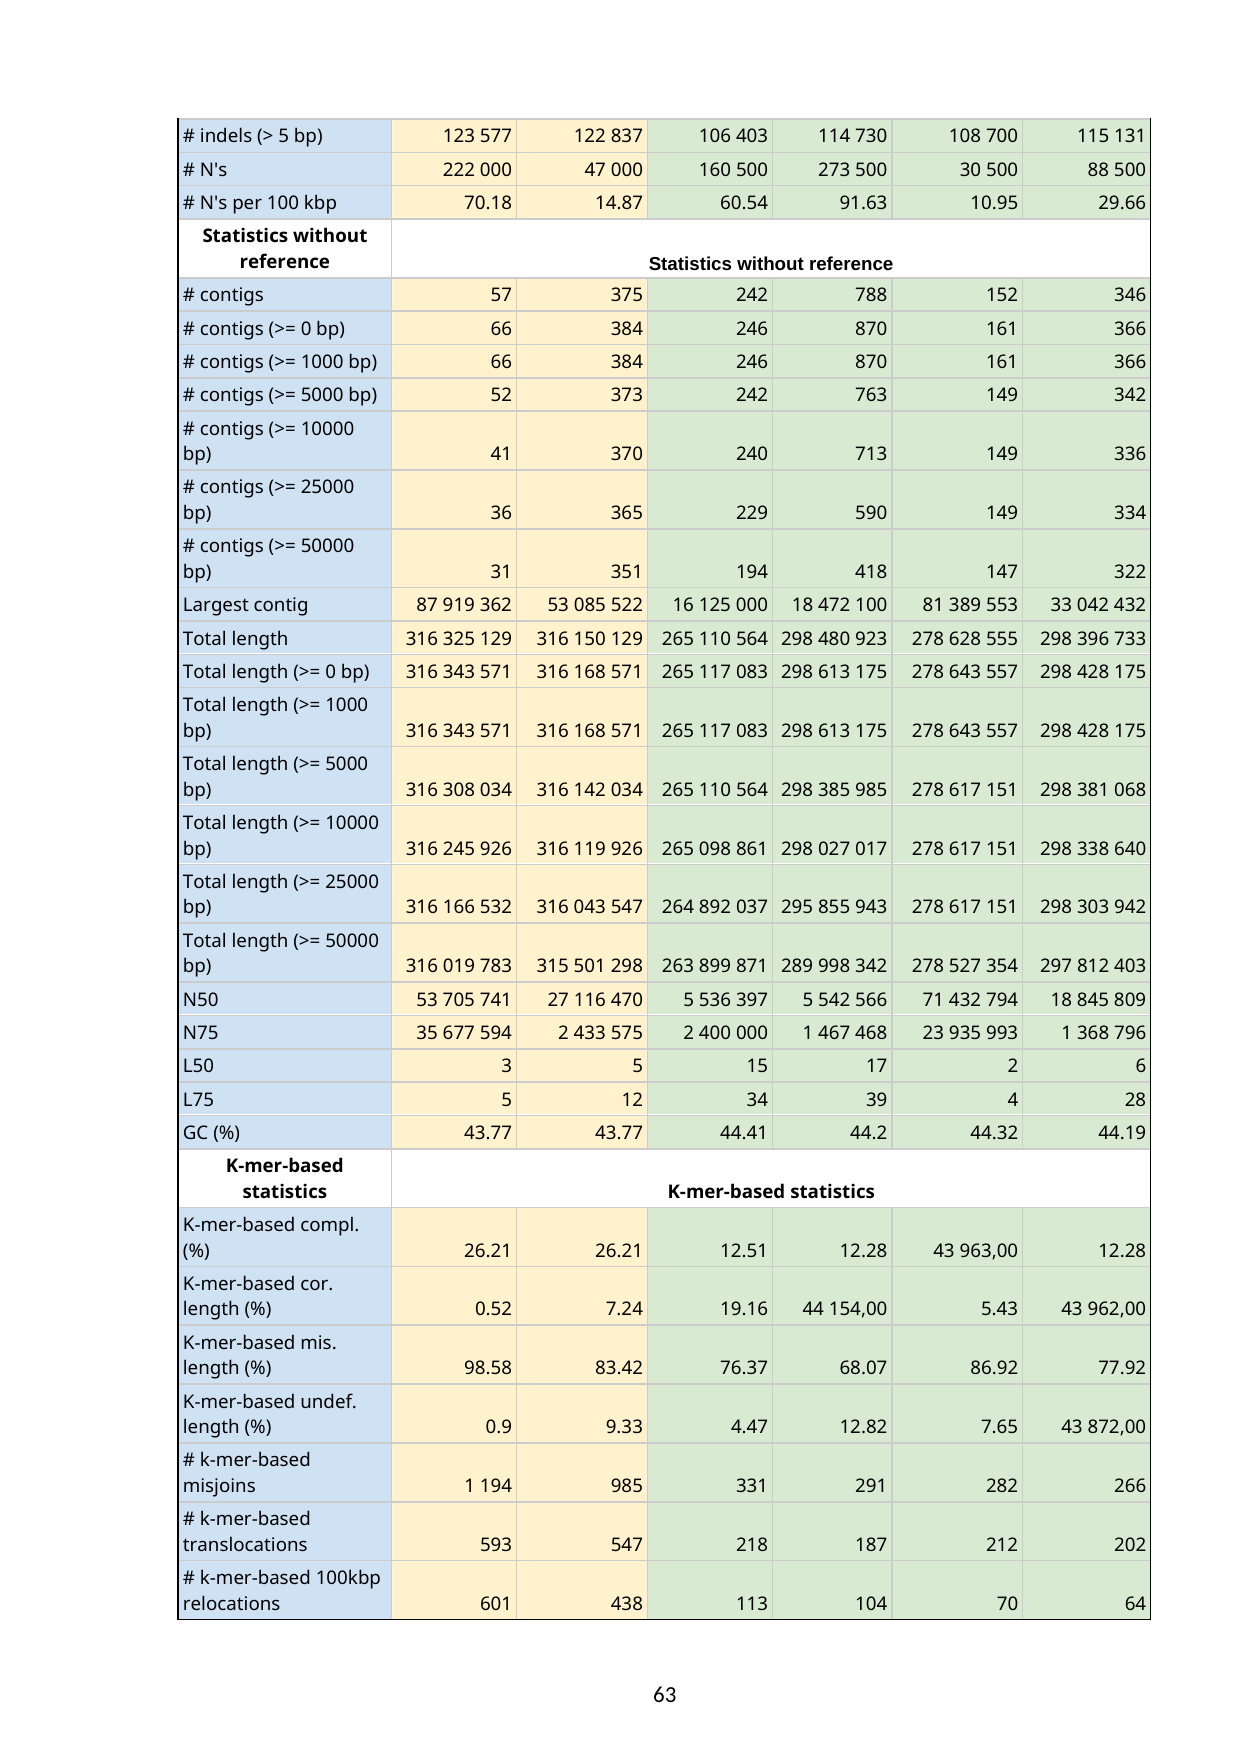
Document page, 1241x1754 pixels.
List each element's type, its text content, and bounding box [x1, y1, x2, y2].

table_cell # contigs (>= 0 bp) [179, 312, 391, 344]
table_cell 298 381 068 [1023, 747, 1150, 804]
table_cell Total length [179, 622, 391, 653]
table_cell # N's per 100 kbp [179, 186, 391, 218]
table_cell 28 [1023, 1083, 1150, 1114]
table_cell 316 245 926 [392, 806, 516, 863]
table_cell 17 [773, 1050, 891, 1081]
table_cell # k-mer-based translocations [179, 1503, 391, 1560]
table_cell 60.54 [648, 186, 772, 218]
table_cell 108 700 [893, 120, 1022, 151]
table_cell 53 705 741 [392, 983, 516, 1014]
table_cell 298 613 175 [773, 655, 891, 687]
table_cell 298 338 640 [1023, 806, 1150, 863]
table_cell 229 [648, 471, 772, 528]
table_cell 12.51 [648, 1208, 772, 1266]
table_cell 316 168 571 [517, 655, 647, 687]
table_cell 298 385 985 [773, 747, 891, 804]
table_cell 114 730 [773, 120, 891, 151]
table_cell 351 [517, 530, 647, 587]
table_cell 316 308 034 [392, 747, 516, 804]
table_cell 106 403 [648, 120, 772, 151]
table_cell Total length (>= 1000 bp) [179, 688, 391, 746]
table_cell 87 919 362 [392, 588, 516, 620]
table_cell 763 [773, 379, 891, 410]
table_cell 187 [773, 1503, 891, 1560]
table_cell 83.42 [517, 1326, 647, 1383]
table_cell 5 542 566 [773, 983, 891, 1014]
table_cell 10.95 [893, 186, 1022, 218]
table_cell 44.32 [893, 1116, 1022, 1148]
table_cell Total length (>= 0 bp) [179, 655, 391, 687]
table_cell 278 527 354 [893, 924, 1022, 981]
table_cell 370 [517, 412, 647, 469]
table_cell 16 125 000 [648, 588, 772, 620]
table_cell # indels (> 5 bp) [179, 120, 391, 151]
table_cell 6 [1023, 1050, 1150, 1081]
table_cell 161 [893, 312, 1022, 344]
table_cell 7.24 [517, 1267, 647, 1324]
table_cell L75 [179, 1083, 391, 1114]
table_cell K-mer-based mis. length (%) [179, 1326, 391, 1383]
table_cell 366 [1023, 312, 1150, 344]
table_cell Total length (>= 5000 bp) [179, 747, 391, 804]
table_cell 278 617 151 [893, 865, 1022, 922]
table_cell Total length (>= 10000 bp) [179, 806, 391, 863]
table_cell # contigs (>= 50000 bp) [179, 530, 391, 587]
table_cell 316 166 532 [392, 865, 516, 922]
table_cell 316 119 926 [517, 806, 647, 863]
table_cell 0.52 [392, 1267, 516, 1324]
table_cell 316 142 034 [517, 747, 647, 804]
table_cell K-mer-based compl. (%) [179, 1208, 391, 1266]
table_cell 152 [893, 279, 1022, 310]
table_cell 14.87 [517, 186, 647, 218]
table_cell 298 428 175 [1023, 688, 1150, 746]
table_cell 34 [648, 1083, 772, 1114]
table_cell 315 501 298 [517, 924, 647, 981]
table_cell 282 [893, 1444, 1022, 1501]
table_cell 9.33 [517, 1385, 647, 1442]
table_cell 601 [392, 1561, 516, 1619]
table_cell 161 [893, 345, 1022, 377]
table_cell # contigs (>= 5000 bp) [179, 379, 391, 410]
table_cell # N's [179, 153, 391, 185]
table_cell 43 962,00 [1023, 1267, 1150, 1324]
table_cell 1 467 468 [773, 1016, 891, 1048]
table_cell 194 [648, 530, 772, 587]
table_cell K-mer-based undef. length (%) [179, 1385, 391, 1442]
table_cell 278 617 151 [893, 747, 1022, 804]
table_cell 52 [392, 379, 516, 410]
table_cell 265 110 564 [648, 622, 772, 653]
table_cell Statistics without reference [179, 220, 391, 277]
table_cell 373 [517, 379, 647, 410]
table_cell 222 000 [392, 153, 516, 185]
table_cell 547 [517, 1503, 647, 1560]
table_cell 316 150 129 [517, 622, 647, 653]
table_cell 5.43 [893, 1267, 1022, 1324]
table_cell 44.41 [648, 1116, 772, 1148]
table_cell 160 500 [648, 153, 772, 185]
table_cell 713 [773, 412, 891, 469]
table_cell 53 085 522 [517, 588, 647, 620]
table_cell 366 [1023, 345, 1150, 377]
table_cell 322 [1023, 530, 1150, 587]
table_cell 77.92 [1023, 1326, 1150, 1383]
table_cell 246 [648, 312, 772, 344]
table_cell 384 [517, 345, 647, 377]
table_cell 278 643 557 [893, 688, 1022, 746]
table_cell 291 [773, 1444, 891, 1501]
table_cell 4.47 [648, 1385, 772, 1442]
table_cell 44 154,00 [773, 1267, 891, 1324]
table_cell 3 [392, 1050, 516, 1081]
table_cell 202 [1023, 1503, 1150, 1560]
table_cell 115 131 [1023, 120, 1150, 151]
table_cell 57 [392, 279, 516, 310]
table_cell 316 343 571 [392, 655, 516, 687]
table_cell # contigs (>= 1000 bp) [179, 345, 391, 377]
table_cell 15 [648, 1050, 772, 1081]
table_cell 870 [773, 345, 891, 377]
table_cell 316 325 129 [392, 622, 516, 653]
table_cell 342 [1023, 379, 1150, 410]
table_cell 91.63 [773, 186, 891, 218]
table_cell 43 872,00 [1023, 1385, 1150, 1442]
table_cell 418 [773, 530, 891, 587]
table_cell 0.9 [392, 1385, 516, 1442]
table_cell 41 [392, 412, 516, 469]
table_cell 7.65 [893, 1385, 1022, 1442]
table_cell 336 [1023, 412, 1150, 469]
table_cell 76.37 [648, 1326, 772, 1383]
table_cell 123 577 [392, 120, 516, 151]
table_cell 71 432 794 [893, 983, 1022, 1014]
table_cell 29.66 [1023, 186, 1150, 218]
table_cell 149 [893, 379, 1022, 410]
table_cell 66 [392, 312, 516, 344]
table_cell 316 343 571 [392, 688, 516, 746]
table_cell 27 116 470 [517, 983, 647, 1014]
table_cell 44.2 [773, 1116, 891, 1148]
table_cell 5 [517, 1050, 647, 1081]
table_cell 1 368 796 [1023, 1016, 1150, 1048]
table_cell # k-mer-based misjoins [179, 1444, 391, 1501]
table_cell 18 845 809 [1023, 983, 1150, 1014]
table_cell 273 500 [773, 153, 891, 185]
table_cell 375 [517, 279, 647, 310]
table_cell 295 855 943 [773, 865, 891, 922]
table_cell 66 [392, 345, 516, 377]
table_cell 104 [773, 1561, 891, 1619]
table_cell 149 [893, 412, 1022, 469]
table_cell 265 098 861 [648, 806, 772, 863]
table_cell 98.58 [392, 1326, 516, 1383]
table_cell # contigs (>= 25000 bp) [179, 471, 391, 528]
table_cell Largest contig [179, 588, 391, 620]
table_cell Total length (>= 50000 bp) [179, 924, 391, 981]
table_cell 334 [1023, 471, 1150, 528]
table_cell 870 [773, 312, 891, 344]
table_cell 788 [773, 279, 891, 310]
table_cell 218 [648, 1503, 772, 1560]
table_cell 278 617 151 [893, 806, 1022, 863]
table_cell GC (%) [179, 1116, 391, 1148]
table_cell 265 117 083 [648, 688, 772, 746]
table_cell 316 043 547 [517, 865, 647, 922]
table_cell 331 [648, 1444, 772, 1501]
table_cell 43 963,00 [893, 1208, 1022, 1266]
table_cell 298 480 923 [773, 622, 891, 653]
table_cell N50 [179, 983, 391, 1014]
table_cell K-mer-based cor. length (%) [179, 1267, 391, 1324]
table_cell 2 [893, 1050, 1022, 1081]
table_cell 12.82 [773, 1385, 891, 1442]
table_cell 346 [1023, 279, 1150, 310]
table_cell 298 027 017 [773, 806, 891, 863]
table_cell 88 500 [1023, 153, 1150, 185]
table_cell 36 [392, 471, 516, 528]
table_cell 30 500 [893, 153, 1022, 185]
table_cell 5 [392, 1083, 516, 1114]
table_cell 43.77 [517, 1116, 647, 1148]
table_cell 26.21 [517, 1208, 647, 1266]
table_cell 64 [1023, 1561, 1150, 1619]
table_cell 23 935 993 [893, 1016, 1022, 1048]
table_cell 44.19 [1023, 1116, 1150, 1148]
table_cell 278 643 557 [893, 655, 1022, 687]
table_cell 365 [517, 471, 647, 528]
table_cell 985 [517, 1444, 647, 1501]
table_cell 12.28 [1023, 1208, 1150, 1266]
table_cell K-mer-based statistics [179, 1150, 391, 1207]
table_cell 5 536 397 [648, 983, 772, 1014]
table_cell 35 677 594 [392, 1016, 516, 1048]
table_cell 590 [773, 471, 891, 528]
table_cell 149 [893, 471, 1022, 528]
table_cell 18 472 100 [773, 588, 891, 620]
table_cell 33 042 432 [1023, 588, 1150, 620]
table_cell 1 194 [392, 1444, 516, 1501]
table_cell 298 303 942 [1023, 865, 1150, 922]
table_cell 242 [648, 279, 772, 310]
table_cell 39 [773, 1083, 891, 1114]
table_cell 68.07 [773, 1326, 891, 1383]
table_cell K-mer-based statistics [392, 1150, 1150, 1207]
table_cell 12.28 [773, 1208, 891, 1266]
table_cell 122 837 [517, 120, 647, 151]
table_cell 240 [648, 412, 772, 469]
table_cell 70 [893, 1561, 1022, 1619]
table_cell 2 433 575 [517, 1016, 647, 1048]
table_cell 263 899 871 [648, 924, 772, 981]
table_cell 593 [392, 1503, 516, 1560]
table_cell # contigs [179, 279, 391, 310]
table_cell L50 [179, 1050, 391, 1081]
table_cell 26.21 [392, 1208, 516, 1266]
table_cell 266 [1023, 1444, 1150, 1501]
table_cell 246 [648, 345, 772, 377]
table_cell 297 812 403 [1023, 924, 1150, 981]
table_cell N75 [179, 1016, 391, 1048]
table_cell 438 [517, 1561, 647, 1619]
table_cell 31 [392, 530, 516, 587]
table_cell 212 [893, 1503, 1022, 1560]
table_cell 19.16 [648, 1267, 772, 1324]
table_cell 2 400 000 [648, 1016, 772, 1048]
table_cell 298 428 175 [1023, 655, 1150, 687]
table_cell 113 [648, 1561, 772, 1619]
table_cell 316 168 571 [517, 688, 647, 746]
table_cell 4 [893, 1083, 1022, 1114]
table_cell 242 [648, 379, 772, 410]
table_cell # contigs (>= 10000 bp) [179, 412, 391, 469]
table_cell 264 892 037 [648, 865, 772, 922]
table_cell 298 396 733 [1023, 622, 1150, 653]
table_cell 265 110 564 [648, 747, 772, 804]
table_cell 12 [517, 1083, 647, 1114]
table_cell 298 613 175 [773, 688, 891, 746]
table_cell 265 117 083 [648, 655, 772, 687]
table_cell 86.92 [893, 1326, 1022, 1383]
table_cell 289 998 342 [773, 924, 891, 981]
table_cell 316 019 783 [392, 924, 516, 981]
table_cell 47 000 [517, 153, 647, 185]
table_cell 384 [517, 312, 647, 344]
table_cell # k-mer-based 100kbp relocations [179, 1561, 391, 1619]
table_cell 70.18 [392, 186, 516, 218]
table_cell 43.77 [392, 1116, 516, 1148]
table_cell Statistics without reference [392, 220, 1150, 277]
table_cell 278 628 555 [893, 622, 1022, 653]
table_cell 81 389 553 [893, 588, 1022, 620]
table_cell Total length (>= 25000 bp) [179, 865, 391, 922]
table_cell 147 [893, 530, 1022, 587]
